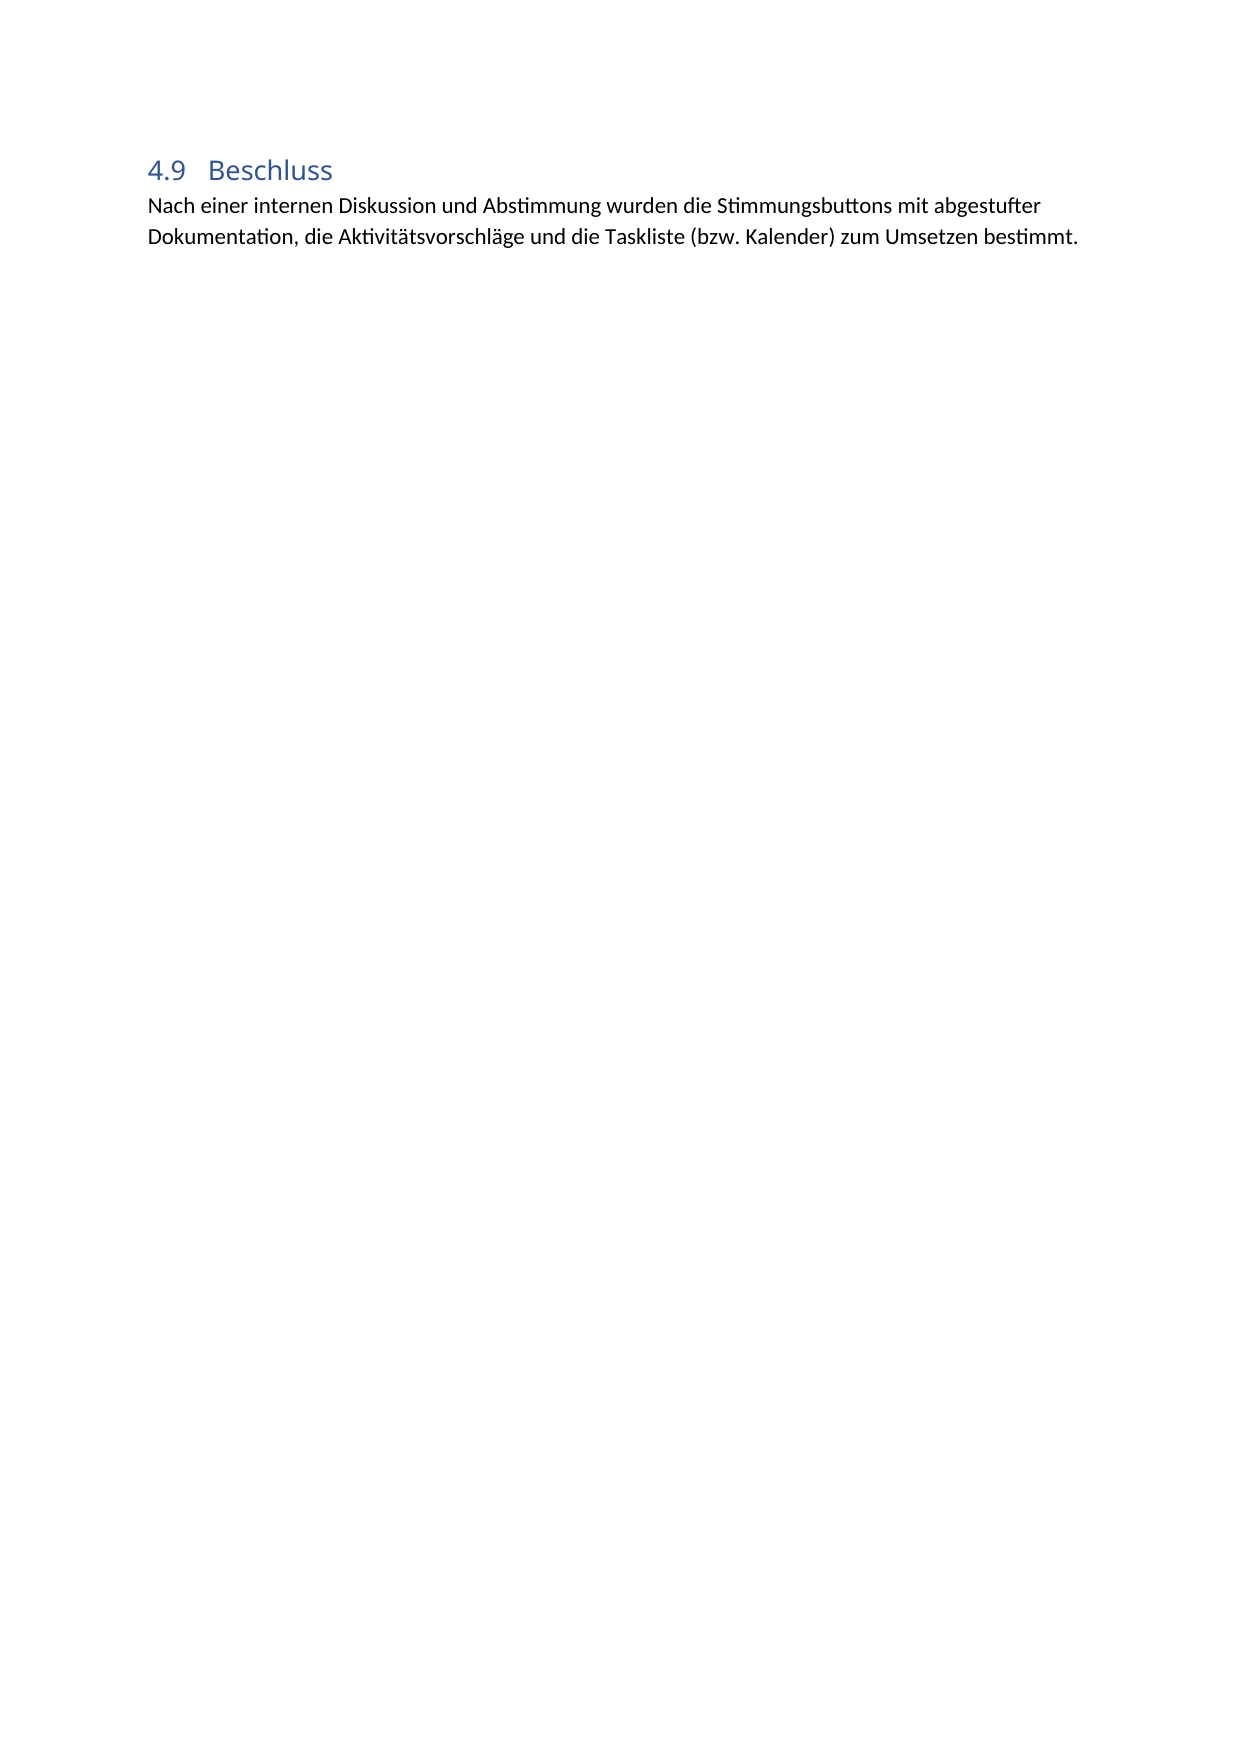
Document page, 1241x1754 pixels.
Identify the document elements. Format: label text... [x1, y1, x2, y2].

text Nach einer internen Diskussion und Abstimmung wurden die Stimmungsbuttons mit abgestufter Dokumentation, die Aktivitätsvorschläge und die Taskliste (bzw. Kalender) zum Umsetzen bestimmt. [148, 192, 1093, 250]
subtitle Beschluss [148, 152, 1093, 189]
